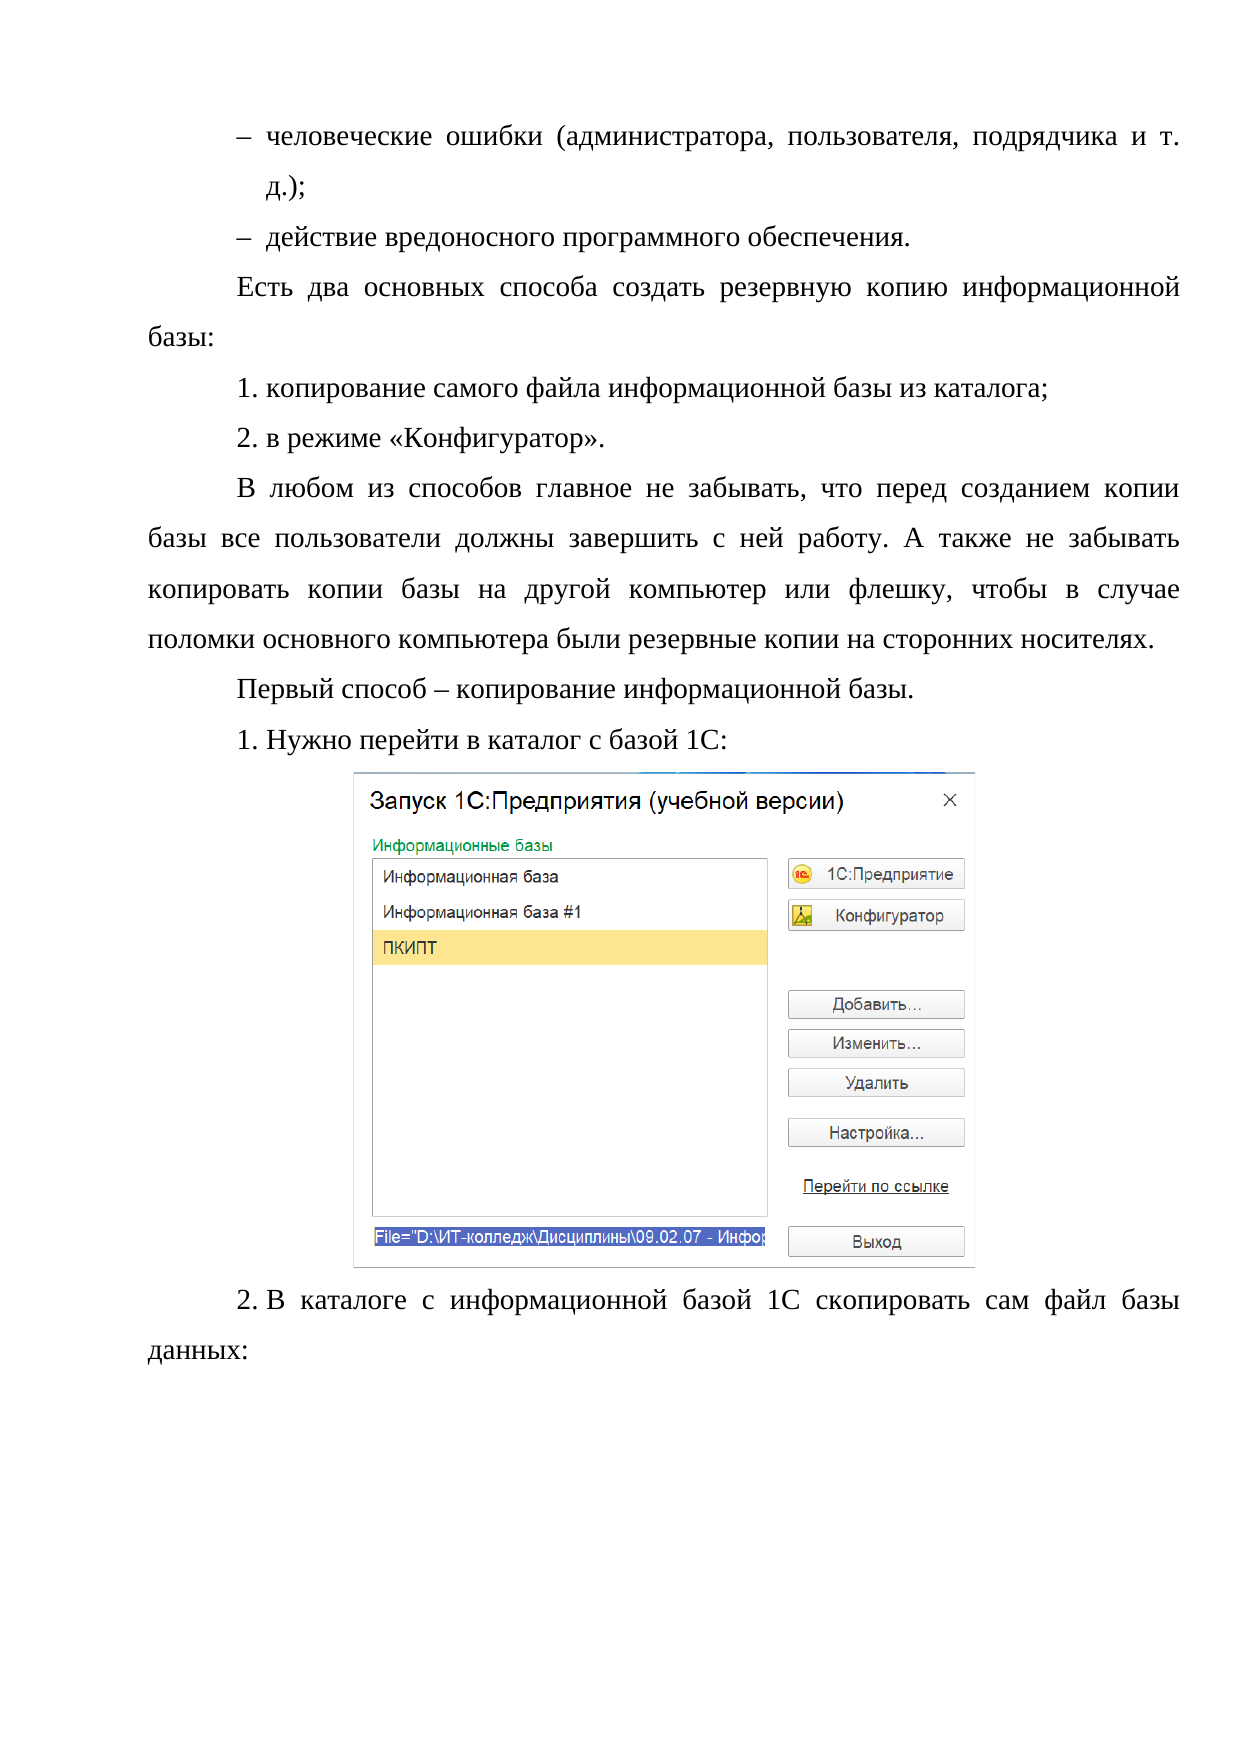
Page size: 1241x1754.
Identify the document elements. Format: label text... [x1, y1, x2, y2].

list В любом из способов главное не забывать, что перед созданием копии базы все пользователи должны завершить с ней работу. А также не забывать копировать копии базы на другой компьютер или флешку, чтобы в случае поломки основного компьютера были резервные копии на сторонних носителях. [148, 470, 1181, 655]
list в режиме «Конфигуратор». [148, 420, 1181, 453]
list Есть два основных способа создать резервную копию информационной базы: [148, 269, 1181, 353]
list Первый способ – копирование информационной базы. [148, 672, 1181, 705]
list человеческие ошибки (администратора, пользователя, подрядчика и т. д.); [236, 118, 1181, 202]
picture [353, 772, 976, 1268]
list В каталоге с информационной базой 1С скопировать сам файл базы данных: [148, 1282, 1181, 1366]
list копирование самого файла информационной базы из каталога; [148, 370, 1181, 403]
list Нужно перейти в каталог с базой 1C: [148, 722, 1181, 755]
list действие вредоносного программного обеспечения. [236, 219, 1181, 252]
